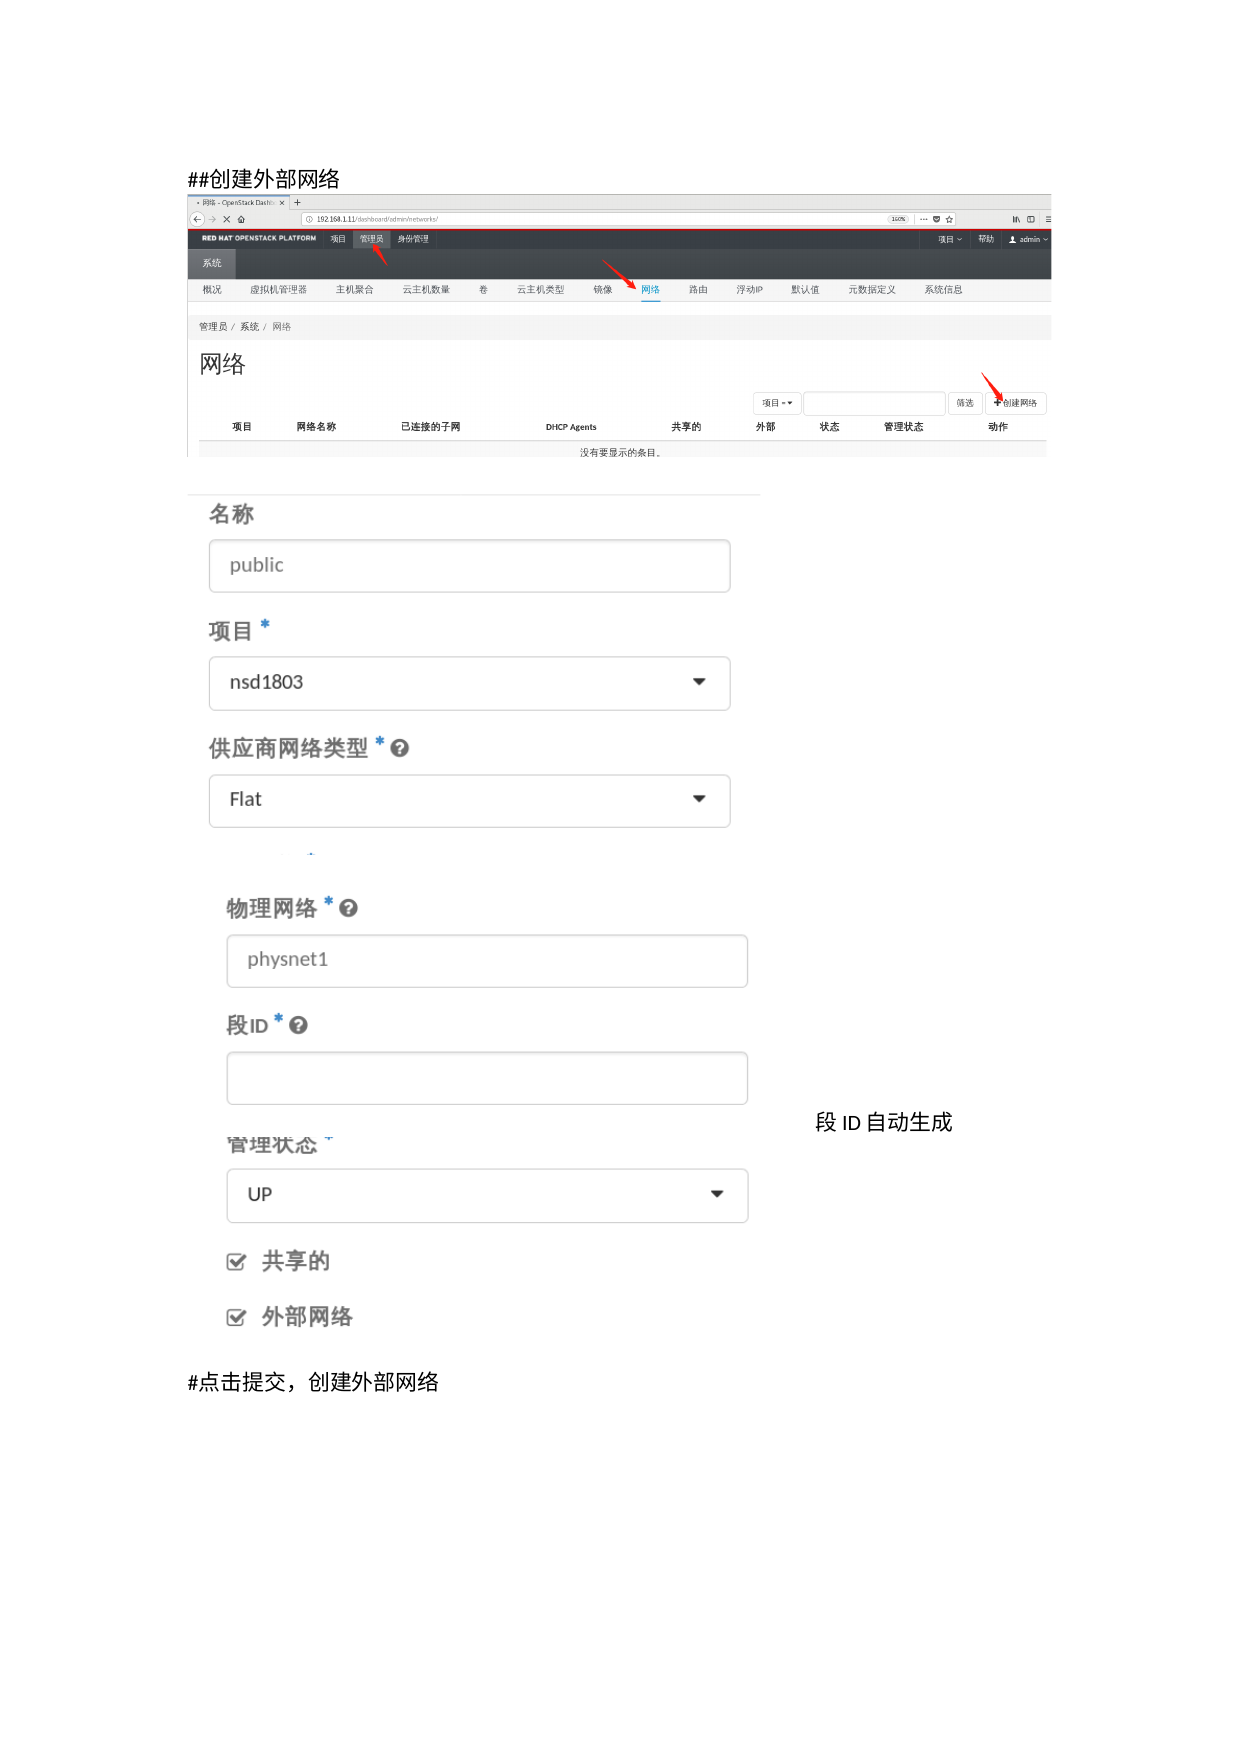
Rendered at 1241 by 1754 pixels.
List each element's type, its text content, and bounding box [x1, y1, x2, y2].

text ##创建外部网络 [187, 162, 1053, 194]
picture [187, 194, 1052, 457]
picture [187, 877, 816, 1130]
text #点击提交，创建外部网络 [187, 1364, 1053, 1397]
picture [187, 1137, 805, 1345]
picture [187, 487, 761, 855]
